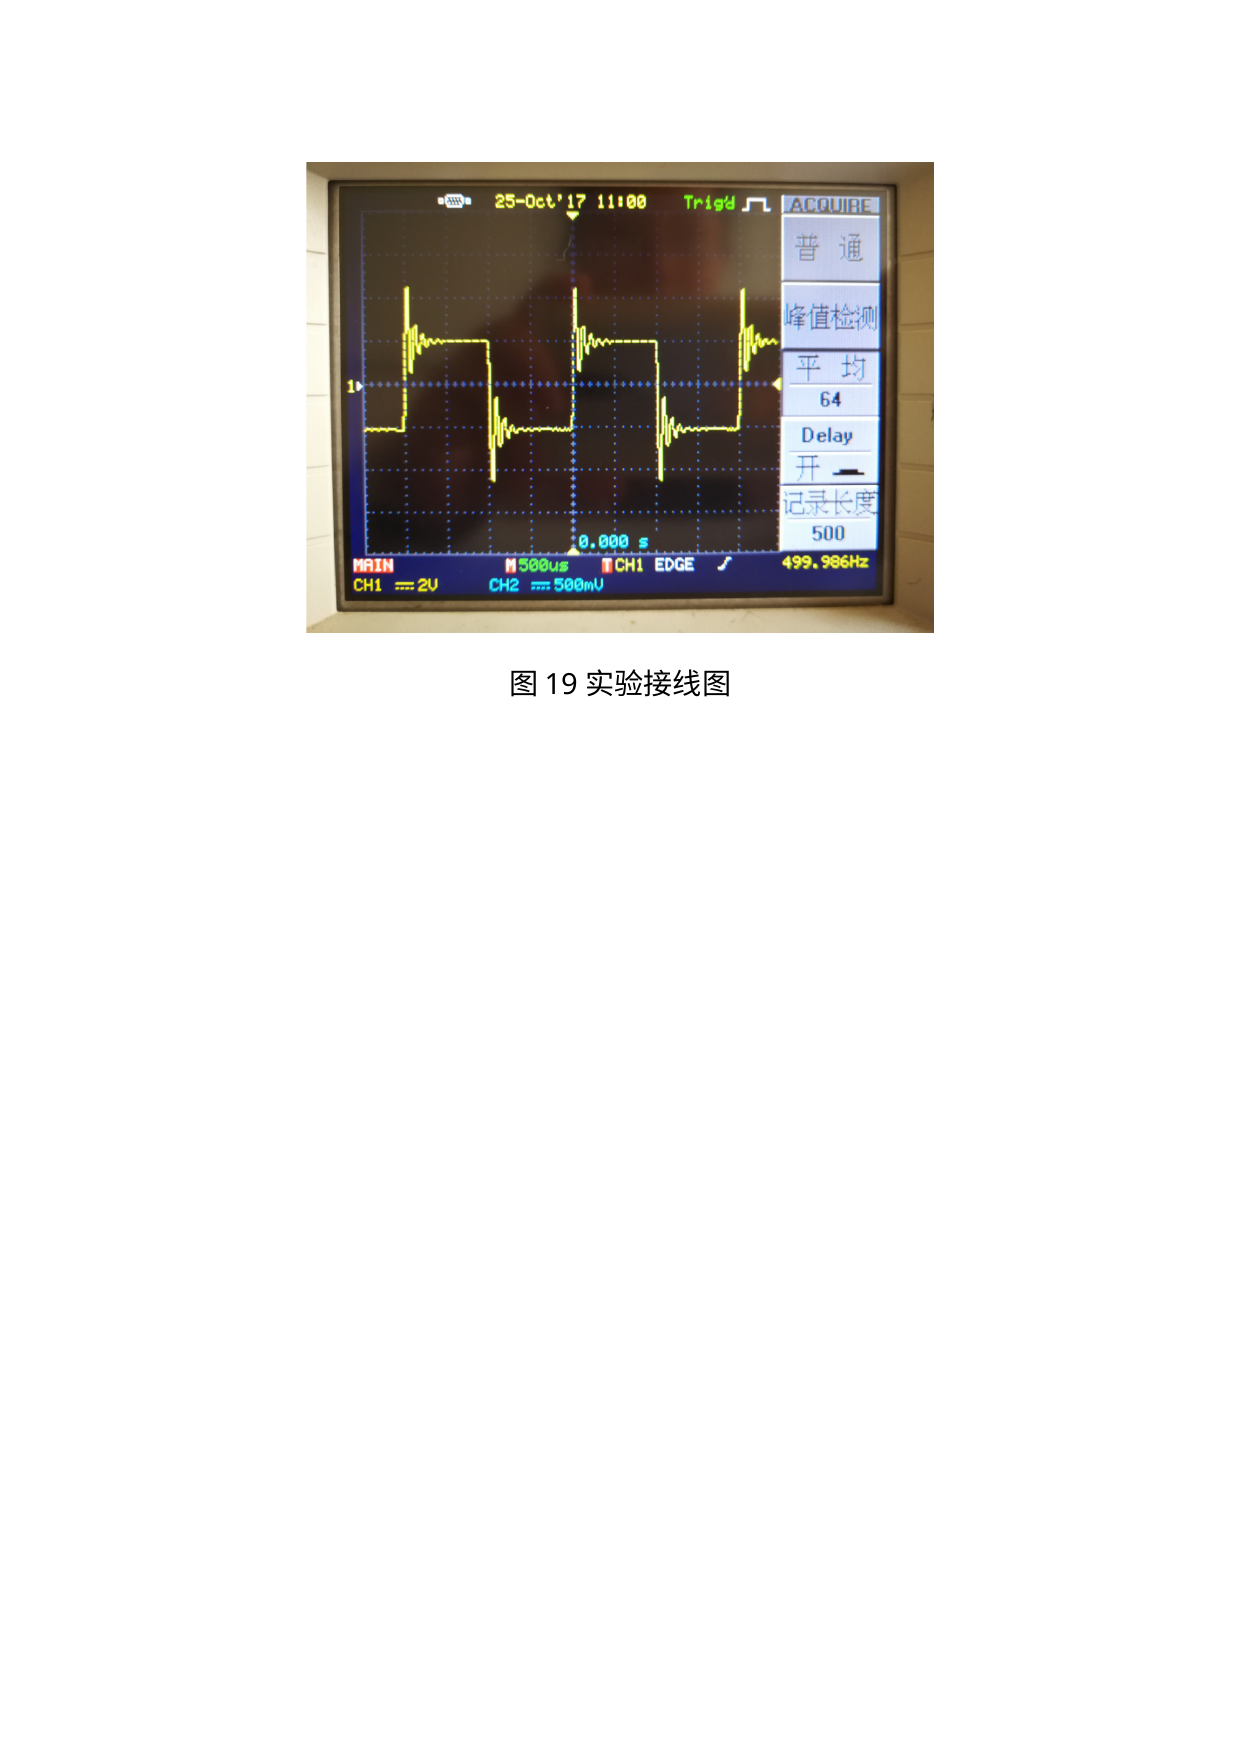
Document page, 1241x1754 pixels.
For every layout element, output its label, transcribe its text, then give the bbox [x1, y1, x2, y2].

text 图19 实验接线图 [187, 649, 1053, 714]
picture [306, 162, 934, 633]
